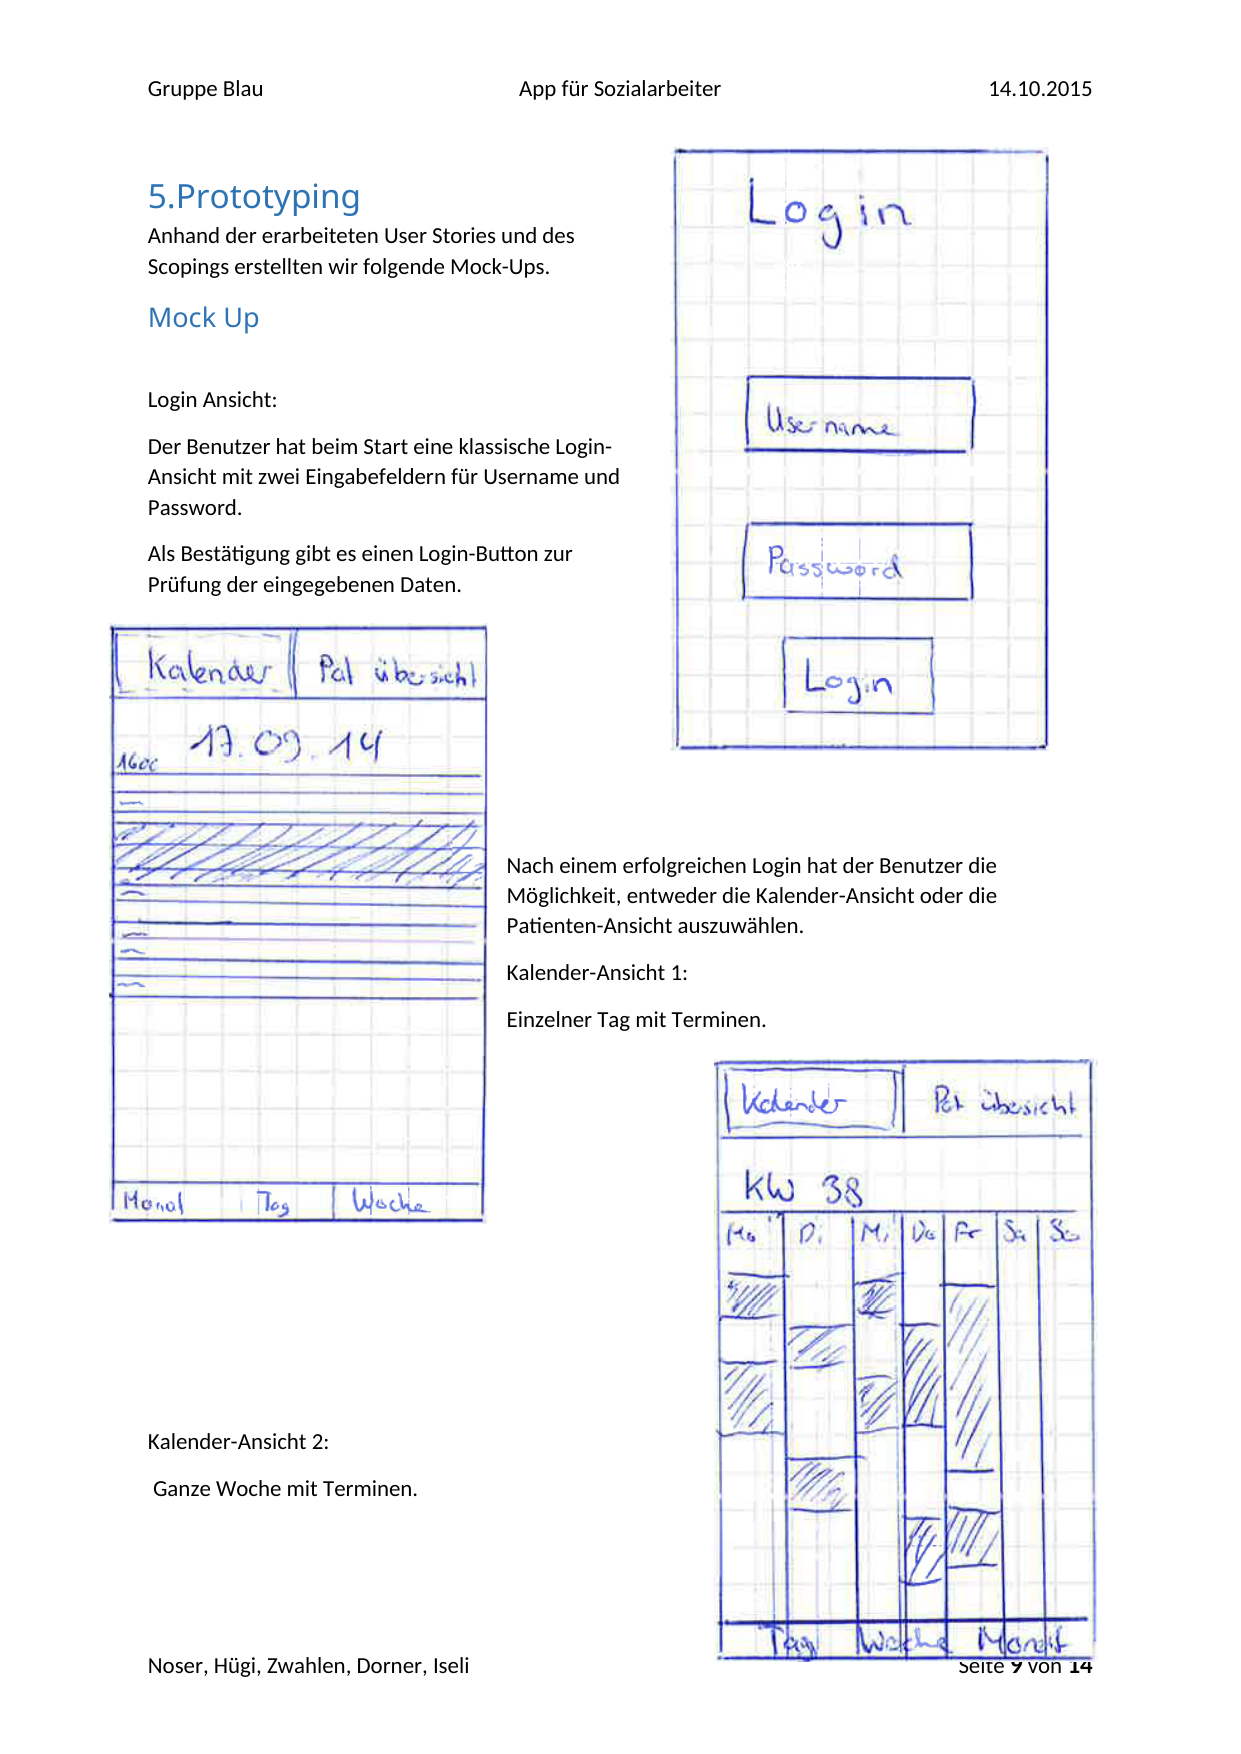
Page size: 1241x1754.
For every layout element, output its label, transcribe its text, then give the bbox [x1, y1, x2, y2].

text Der Benutzer hat beim Start eine klassische Login-Ansicht mit zwei Eingabefeldern für Username und Password. [148, 432, 1093, 521]
text Kalender-Ansicht 1: [488, 958, 1093, 986]
subtitle Mock Up [148, 299, 1093, 336]
text Nach einem erfolgreichen Login hat der Benutzer die Möglichkeit, entweder die Kalender-Ansicht oder die Patienten-Ansicht auszuwählen. [488, 851, 1093, 939]
subtitle 5.Prototyping [148, 173, 1093, 218]
text Einzelner Tag mit Terminen. [488, 1005, 1093, 1033]
text Login Ansicht: [148, 385, 1093, 413]
text Als Bestätigung gibt es einen Login-Button zur Prüfung der eingegebenen Daten. [148, 539, 1093, 598]
text Anhand der erarbeiteten User Stories und des Scopings erstellten wir folgende Mock-Ups. [148, 222, 1093, 280]
text Ganze Woche mit Terminen. [148, 1474, 713, 1502]
text Kalender-Ansicht 2: [148, 1427, 713, 1455]
